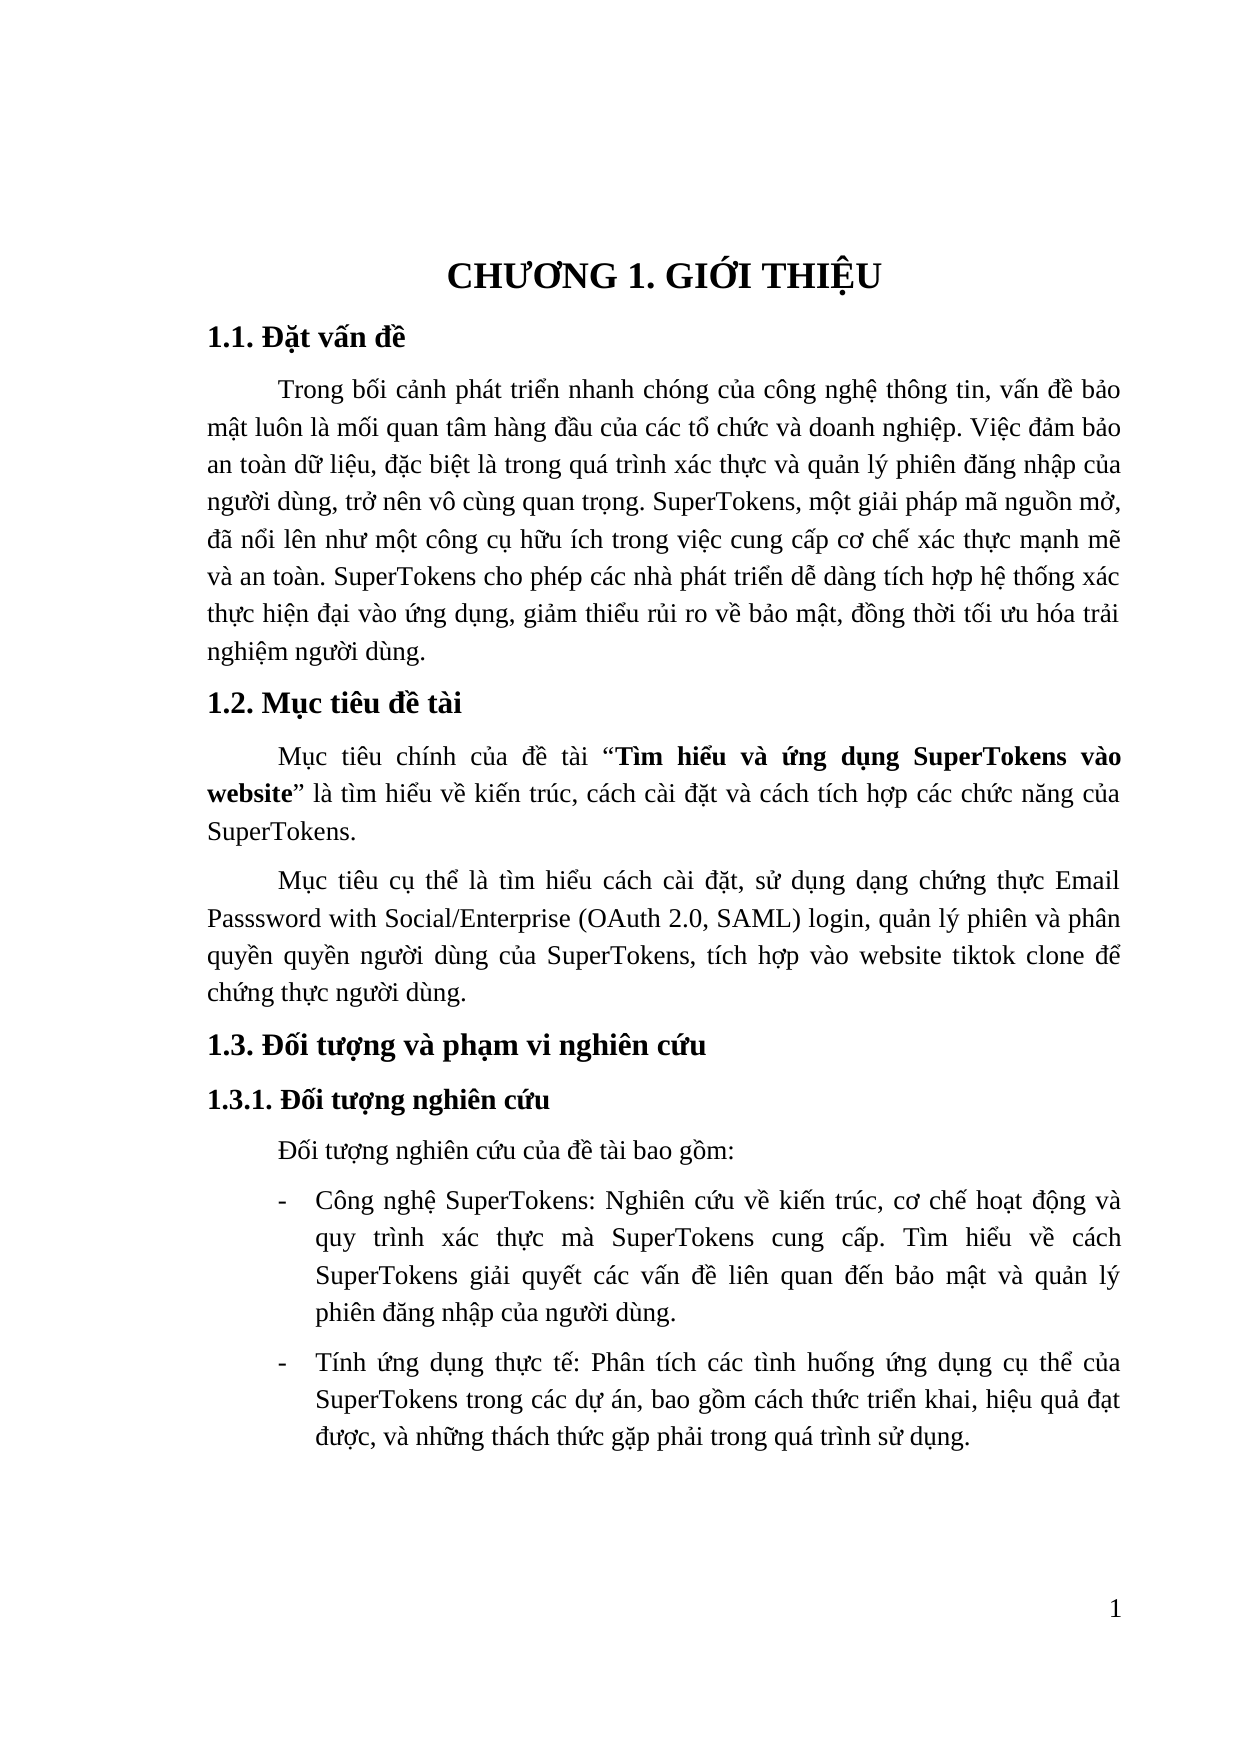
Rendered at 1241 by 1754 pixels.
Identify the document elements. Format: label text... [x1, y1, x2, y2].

list Công nghệ SuperTokens: Nghiên cứu về kiến trúc, cơ chế hoạt động và quy trình xác thực mà SuperTokens cung cấp. Tìm hiểu về cách SuperTokens giải quyết các vấn đề liên quan đến bảo mật và quản lý phiên đăng nhập của người dùng. [278, 1184, 1122, 1327]
list Tính ứng dụng thực tế: Phân tích các tình huống ứng dụng cụ thể của SuperTokens trong các dự án, bao gồm cách thức triển khai, hiệu quả đạt được, và những thách thức gặp phải trong quá trình sử dụng. [278, 1346, 1122, 1452]
subtitle 1.3. Đối tượng và phạm vi nghiên cứu [207, 1026, 1122, 1062]
subtitle 1.2. Mục tiêu đề tài [207, 684, 1122, 720]
subtitle CHƯƠNG 1. GIỚI THIỆU [207, 254, 1122, 297]
text Trong bối cảnh phát triển nhanh chóng của công nghệ thông tin, vấn đề bảo mật luôn là mối quan tâm hàng đầu của các tổ chức và doanh nghiệp. Việc đảm bảo an toàn dữ liệu, đặc biệt là trong quá trình xác thực và quản lý phiên đăng nhập của người dùng, trở nên vô cùng quan trọng. SuperTokens, một giải pháp mã nguồn mở, đã nổi lên như một công cụ hữu ích trong việc cung cấp cơ chế xác thực mạnh mẽ và an toàn. SuperTokens cho phép các nhà phát triển dễ dàng tích hợp hệ thống xác thực hiện đại vào ứng dụng, giảm thiểu rủi ro về bảo mật, đồng thời tối ưu hóa trải nghiệm người dùng. [207, 374, 1122, 666]
text Mục tiêu chính của đề tài “Tìm hiểu và ứng dụng SuperTokens vào website” là tìm hiểu về kiến trúc, cách cài đặt và cách tích hợp các chức năng của SuperTokens. [207, 740, 1122, 846]
text Mục tiêu cụ thể là tìm hiểu cách cài đặt, sử dụng dạng chứng thực Email Passsword with Social/Enterprise (OAuth 2.0, SAML) login, quản lý phiên và phân quyền quyền người dùng của SuperTokens, tích hợp vào website tiktok clone để chứng thực người dùng. [207, 864, 1122, 1007]
text Đối tượng nghiên cứu của đề tài bao gồm: [207, 1134, 1122, 1166]
subtitle 1.3.1. Đối tượng nghiên cứu [207, 1082, 1122, 1115]
subtitle 1.1. Đặt vấn đề [207, 318, 1122, 354]
